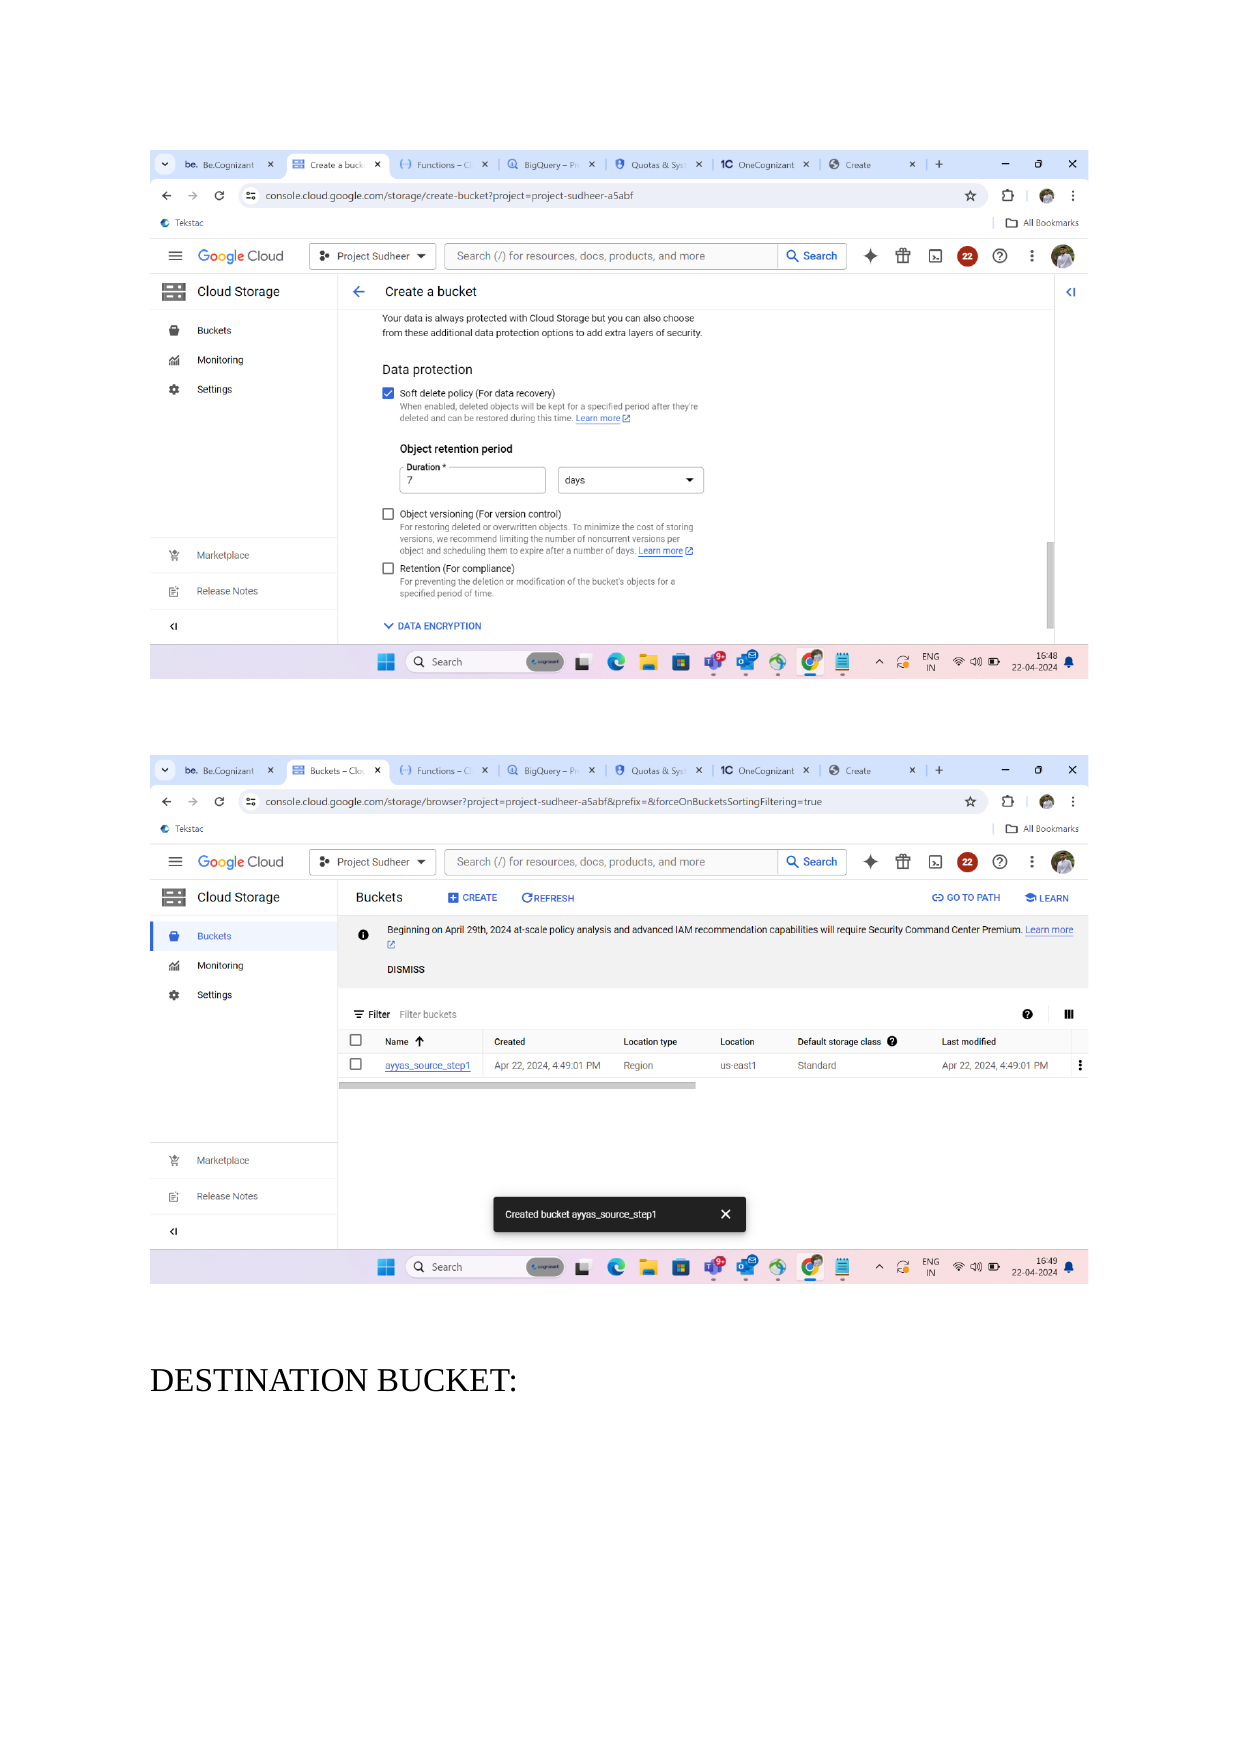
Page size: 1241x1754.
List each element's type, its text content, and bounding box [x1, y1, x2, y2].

text DESTINATION BUCKET: [150, 1361, 1090, 1399]
picture [150, 755, 1089, 1284]
picture [150, 150, 1089, 679]
